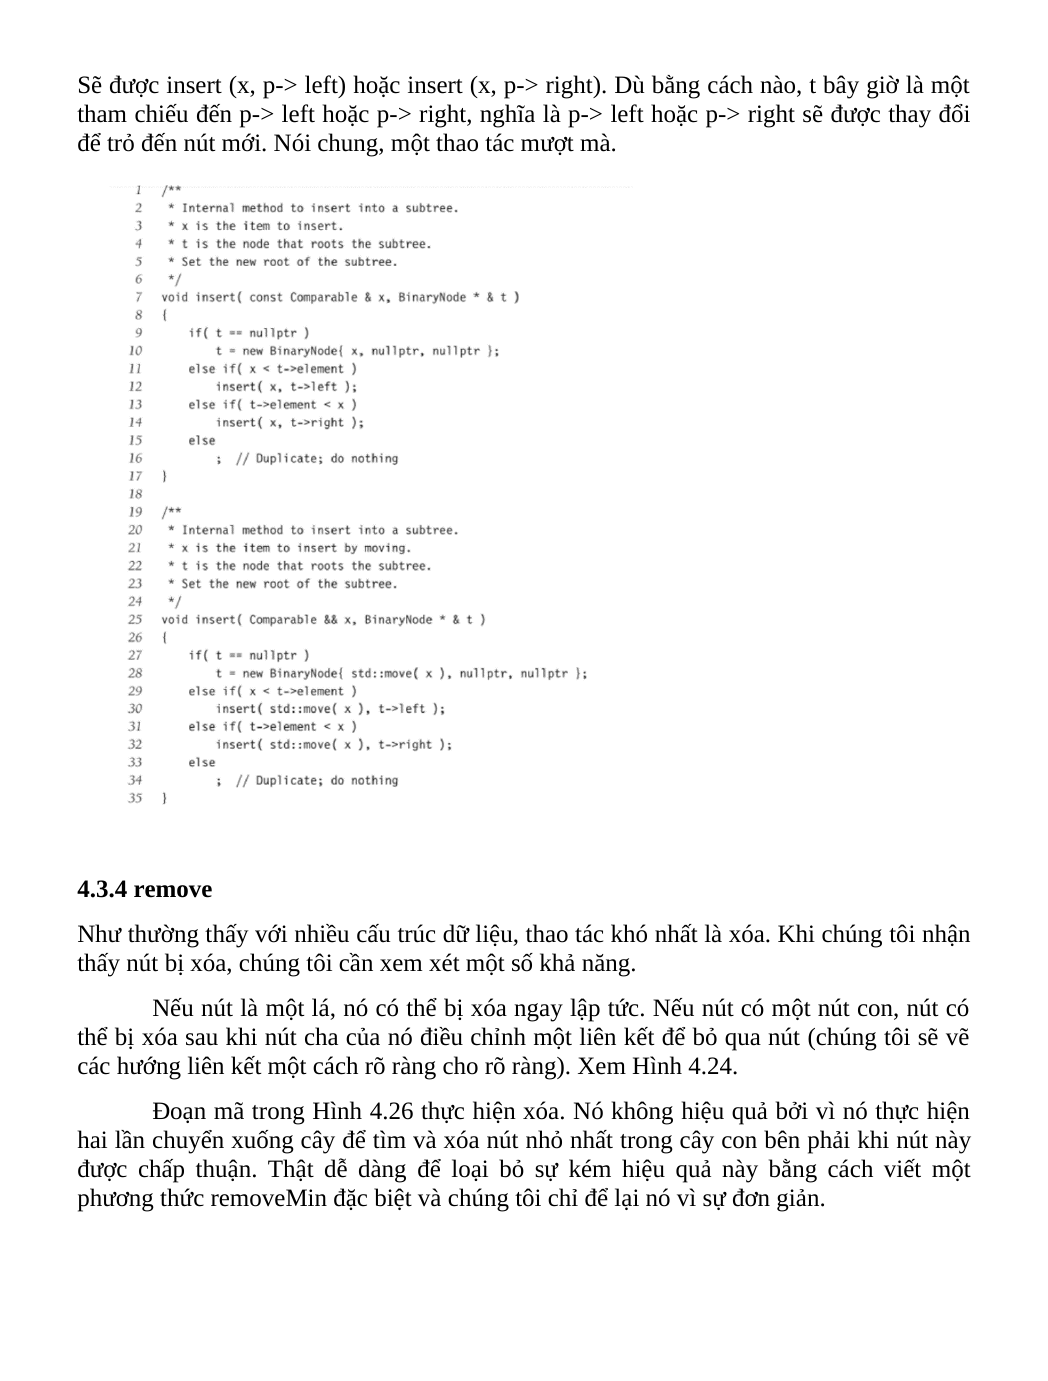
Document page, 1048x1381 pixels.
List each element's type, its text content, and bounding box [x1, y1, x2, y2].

text Đoạn mã trong Hình 4.26 thực hiện xóa. Nó không hiệu quả bởi vì nó thực hiện hai lần chuyển xuống cây để tìm và xóa nút nhỏ nhất trong cây con bên phải khi nút này được chấp thuận. Thật dễ dàng để loại bỏ sự kém hiệu quả này bằng cách viết một phương thức removeMin đặc biệt và chúng tôi chỉ để lại nó vì sự đơn giản. [77, 1096, 972, 1211]
picture [60, 171, 1030, 812]
text Như thường thấy với nhiều cấu trúc dữ liệu, thao tác khó nhất là xóa. Khi chúng tôi nhận thấy nút bị xóa, chúng tôi cần xem xét một số khả năng. [77, 919, 972, 977]
text Sẽ được insert (x, p-> left) hoặc insert (x, p-> right). Dù bằng cách nào, t bây giờ là một tham chiếu đến p-> left hoặc p-> right, nghĩa là p-> left hoặc p-> right sẽ được thay đổi để trỏ đến nút mới. Nói chung, một thao tác mượt mà. [77, 70, 972, 156]
text Nếu nút là một lá, nó có thể bị xóa ngay lập tức. Nếu nút có một nút con, nút có thể bị xóa sau khi nút cha của nó điều chỉnh một liên kết để bỏ qua nút (chúng tôi sẽ vẽ các hướng liên kết một cách rõ ràng cho rõ ràng). Xem Hình 4.24. [77, 993, 972, 1080]
text 4.3.4 remove [77, 874, 972, 903]
